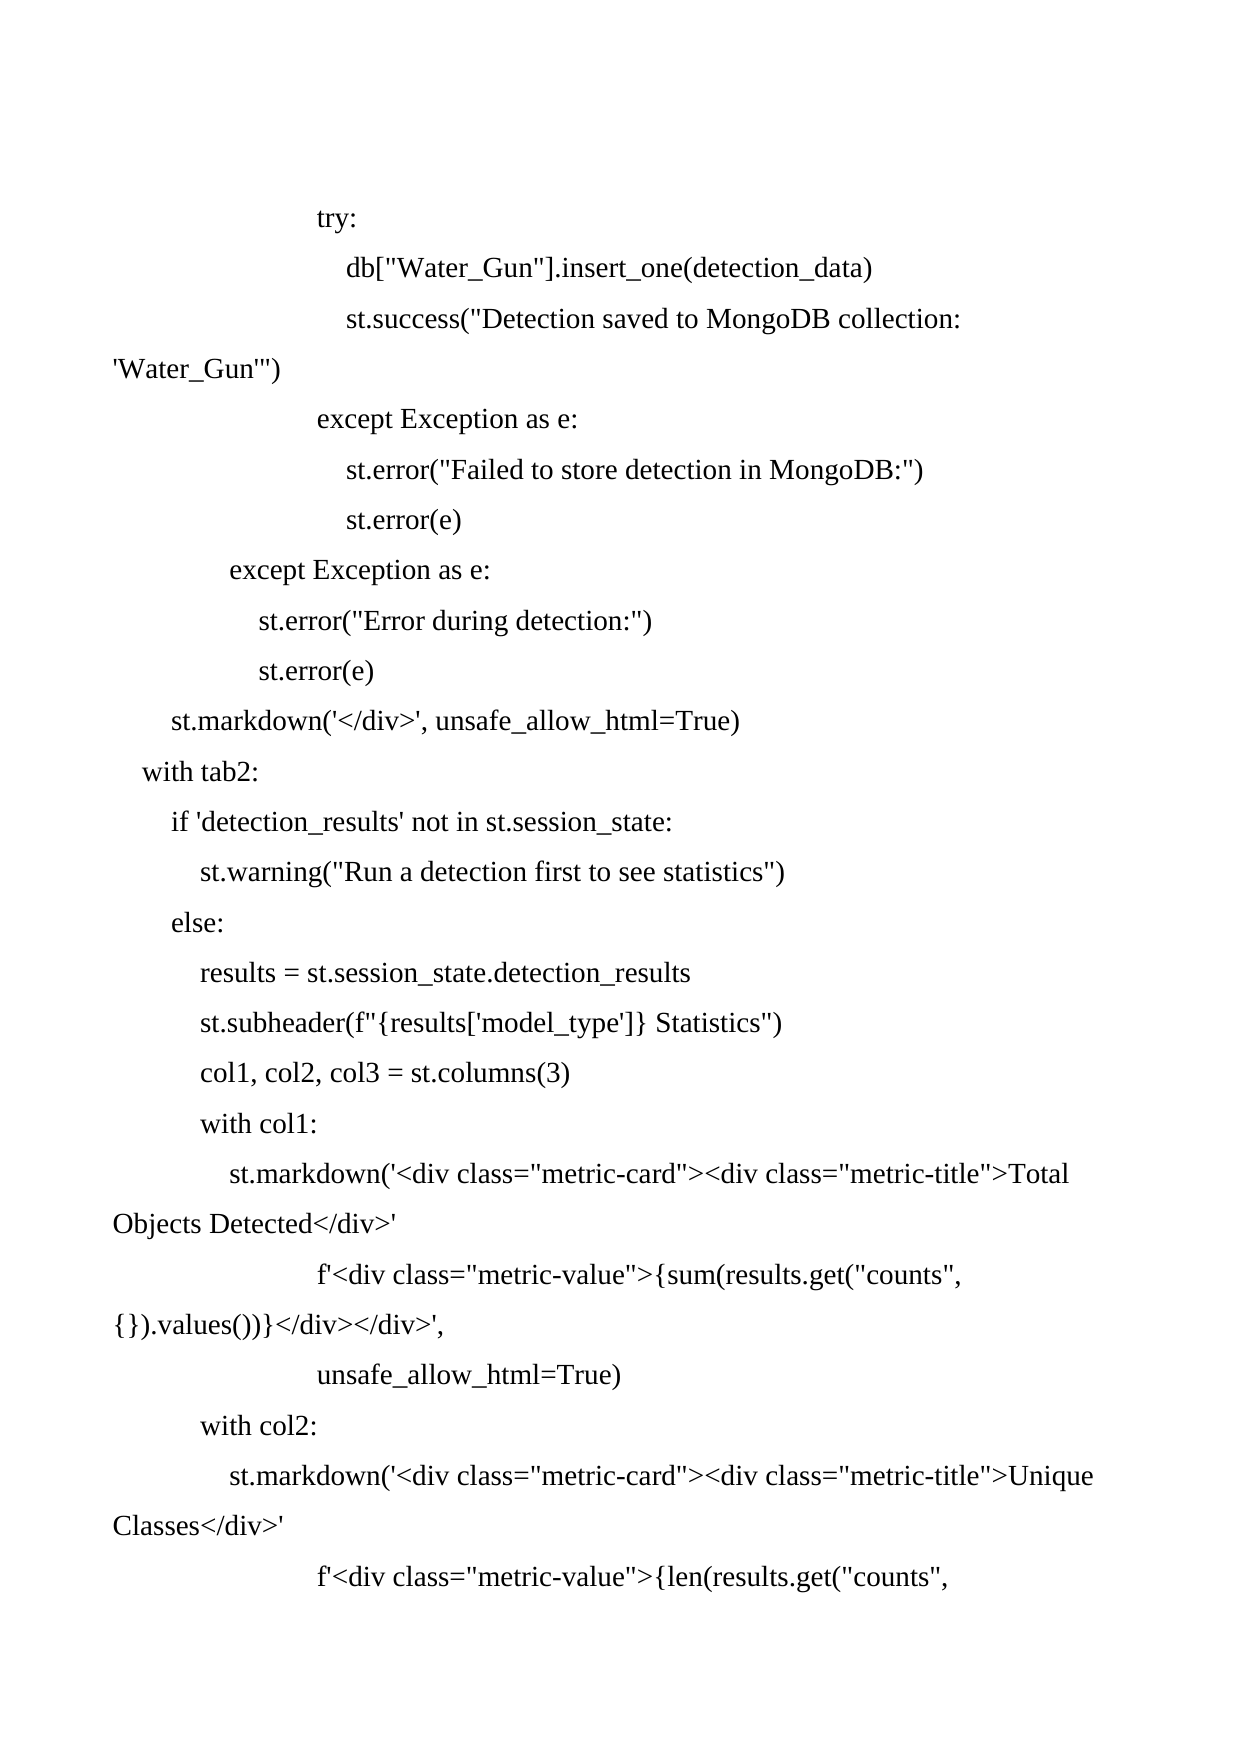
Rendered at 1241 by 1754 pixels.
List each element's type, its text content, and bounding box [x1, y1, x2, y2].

text st.error("Failed to store detection in MongoDB:") [112, 452, 1128, 485]
text with tab2: [112, 754, 1128, 787]
text st.markdown('<div class="metric-card"><div class="metric-title">Total Objects Detected</div>' [112, 1156, 1128, 1240]
text except Exception as e: [112, 552, 1128, 586]
text try: [112, 200, 1128, 234]
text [112, 1559, 1128, 1592]
text if 'detection_results' not in st.session_state: [112, 804, 1128, 838]
text st.error("Error during detection:") [112, 603, 1128, 636]
text st.markdown('<div class="metric-card"><div class="metric-title">Unique Classes</div>' [112, 1458, 1128, 1542]
text st.warning("Run a detection first to see statistics") [112, 854, 1128, 888]
text st.error(e) [112, 653, 1128, 687]
text except Exception as e: [112, 402, 1128, 435]
text else: [112, 905, 1128, 938]
text with col2: [112, 1408, 1128, 1441]
text st.subheader(f"{results['model_type']} Statistics") [112, 1005, 1128, 1039]
text st.success("Detection saved to MongoDB collection: 'Water_Gun'") [112, 301, 1128, 385]
text db["Water_Gun"].insert_one(detection_data) [112, 251, 1128, 284]
text st.error(e) [112, 502, 1128, 536]
text f'<div class="metric-value">{sum(results.get("counts", {}).values())}</div></div>', [112, 1257, 1128, 1341]
text st.markdown('</div>', unsafe_allow_html=True) [112, 703, 1128, 737]
text with col1: [112, 1106, 1128, 1139]
text results = st.session_state.detection_results [112, 955, 1128, 988]
text col1, col2, col3 = st.columns(3) [112, 1056, 1128, 1089]
text unsafe_allow_html=True) [112, 1357, 1128, 1391]
